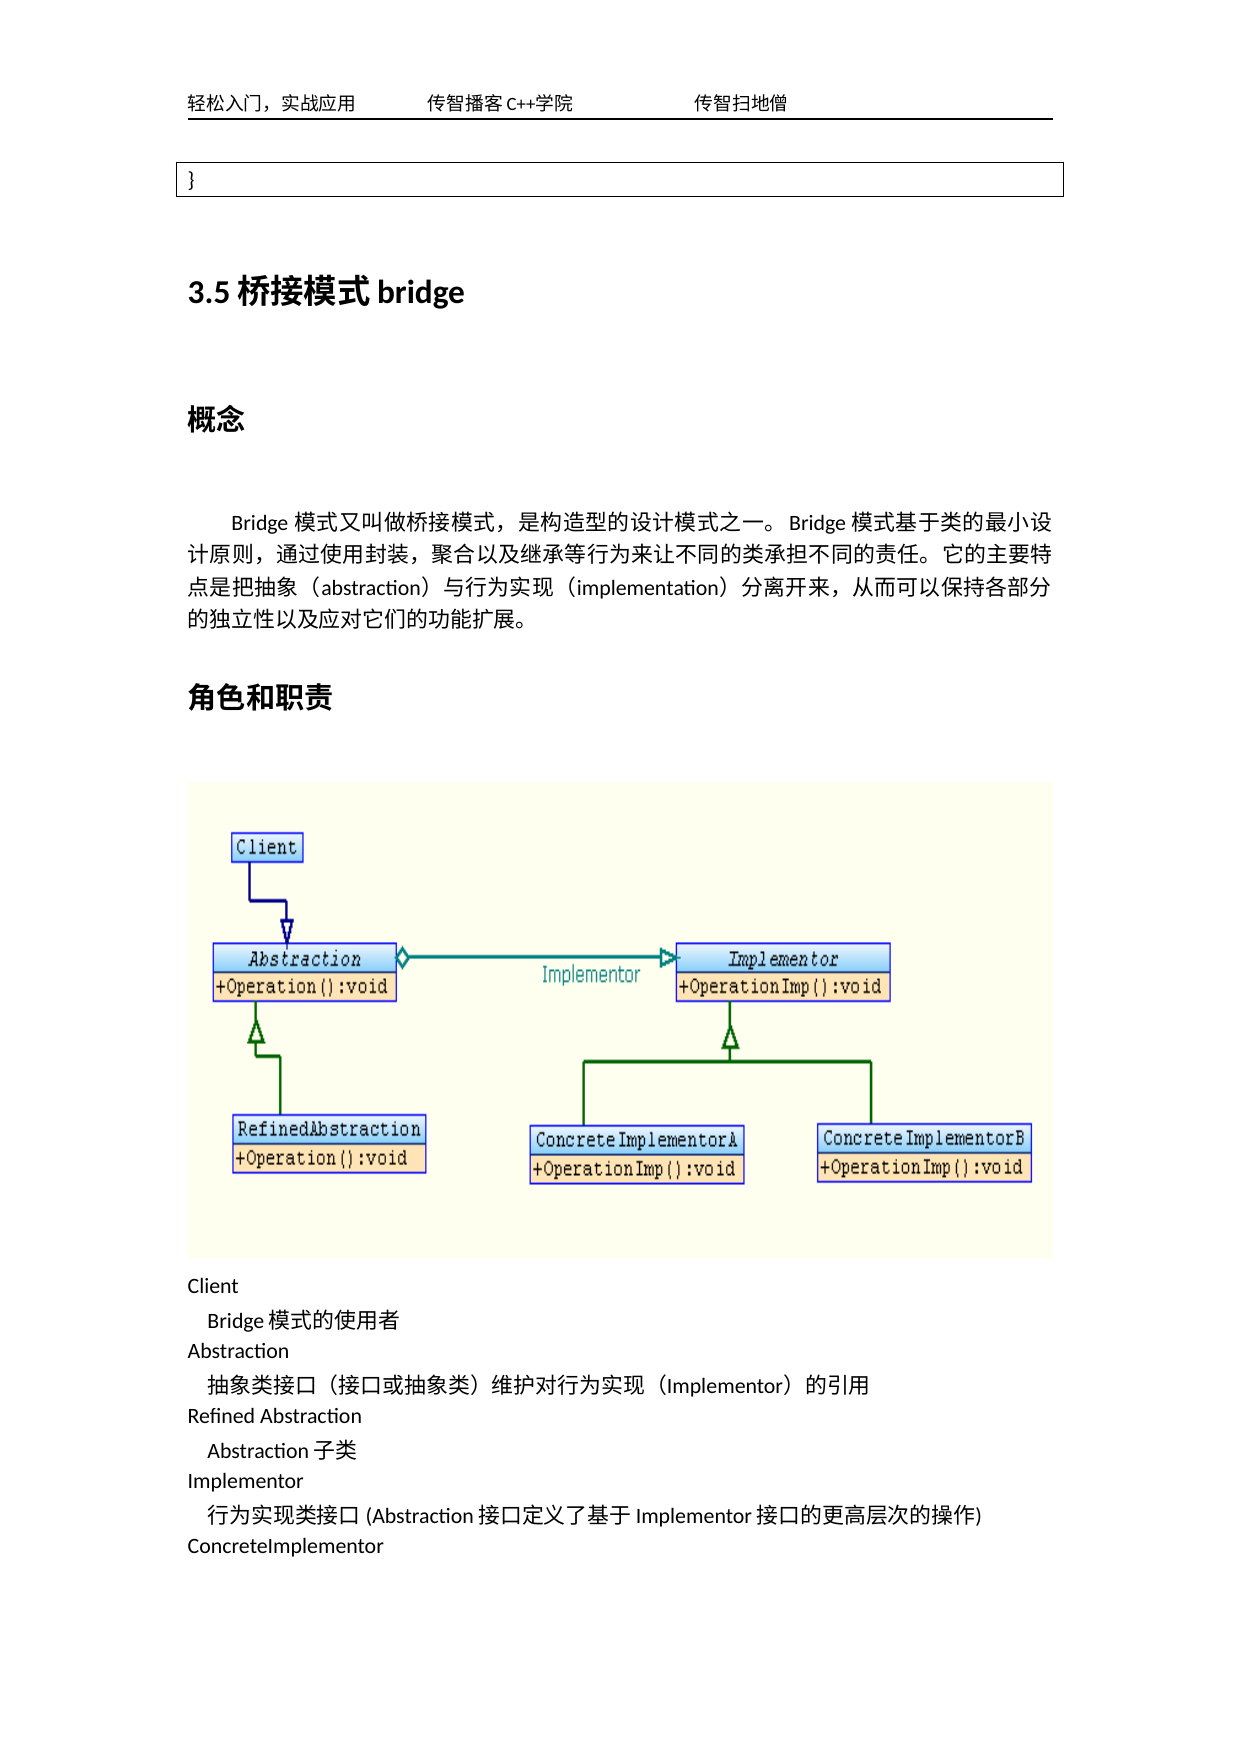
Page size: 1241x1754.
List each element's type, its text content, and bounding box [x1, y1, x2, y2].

text Abstraction [187, 1335, 1053, 1367]
text Bridge模式的使用者 [187, 1302, 1053, 1335]
subtitle 概念 [187, 385, 1053, 450]
text Abstraction子类 [187, 1432, 1053, 1465]
text 抽象类接口（接口或抽象类）维护对行为实现（Implementor）的引用 [187, 1367, 1053, 1400]
text Refined Abstraction [187, 1400, 1053, 1432]
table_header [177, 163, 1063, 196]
picture [187, 782, 1053, 1259]
text 行为实现类接口 (Abstraction接口定义了基于Implementor接口的更高层次的操作) [187, 1497, 1053, 1530]
text Client [187, 1270, 1053, 1302]
subtitle 3.5桥接模式bridge [187, 256, 1053, 321]
text Implementor [187, 1465, 1053, 1497]
text Bridge 模式又叫做桥接模式，是构造型的设计模式之一。Bridge模式基于类的最小设计原则，通过使用封装，聚合以及继承等行为来让不同的类承担不同的责任。它的主要特点是把抽象（abstraction）与行为实现（implementation）分离开来，从而可以保持各部分的独立性以及应对它们的功能扩展。 [187, 504, 1053, 634]
text ConcreteImplementor [187, 1530, 1053, 1562]
subtitle 角色和职责 [187, 663, 1053, 728]
